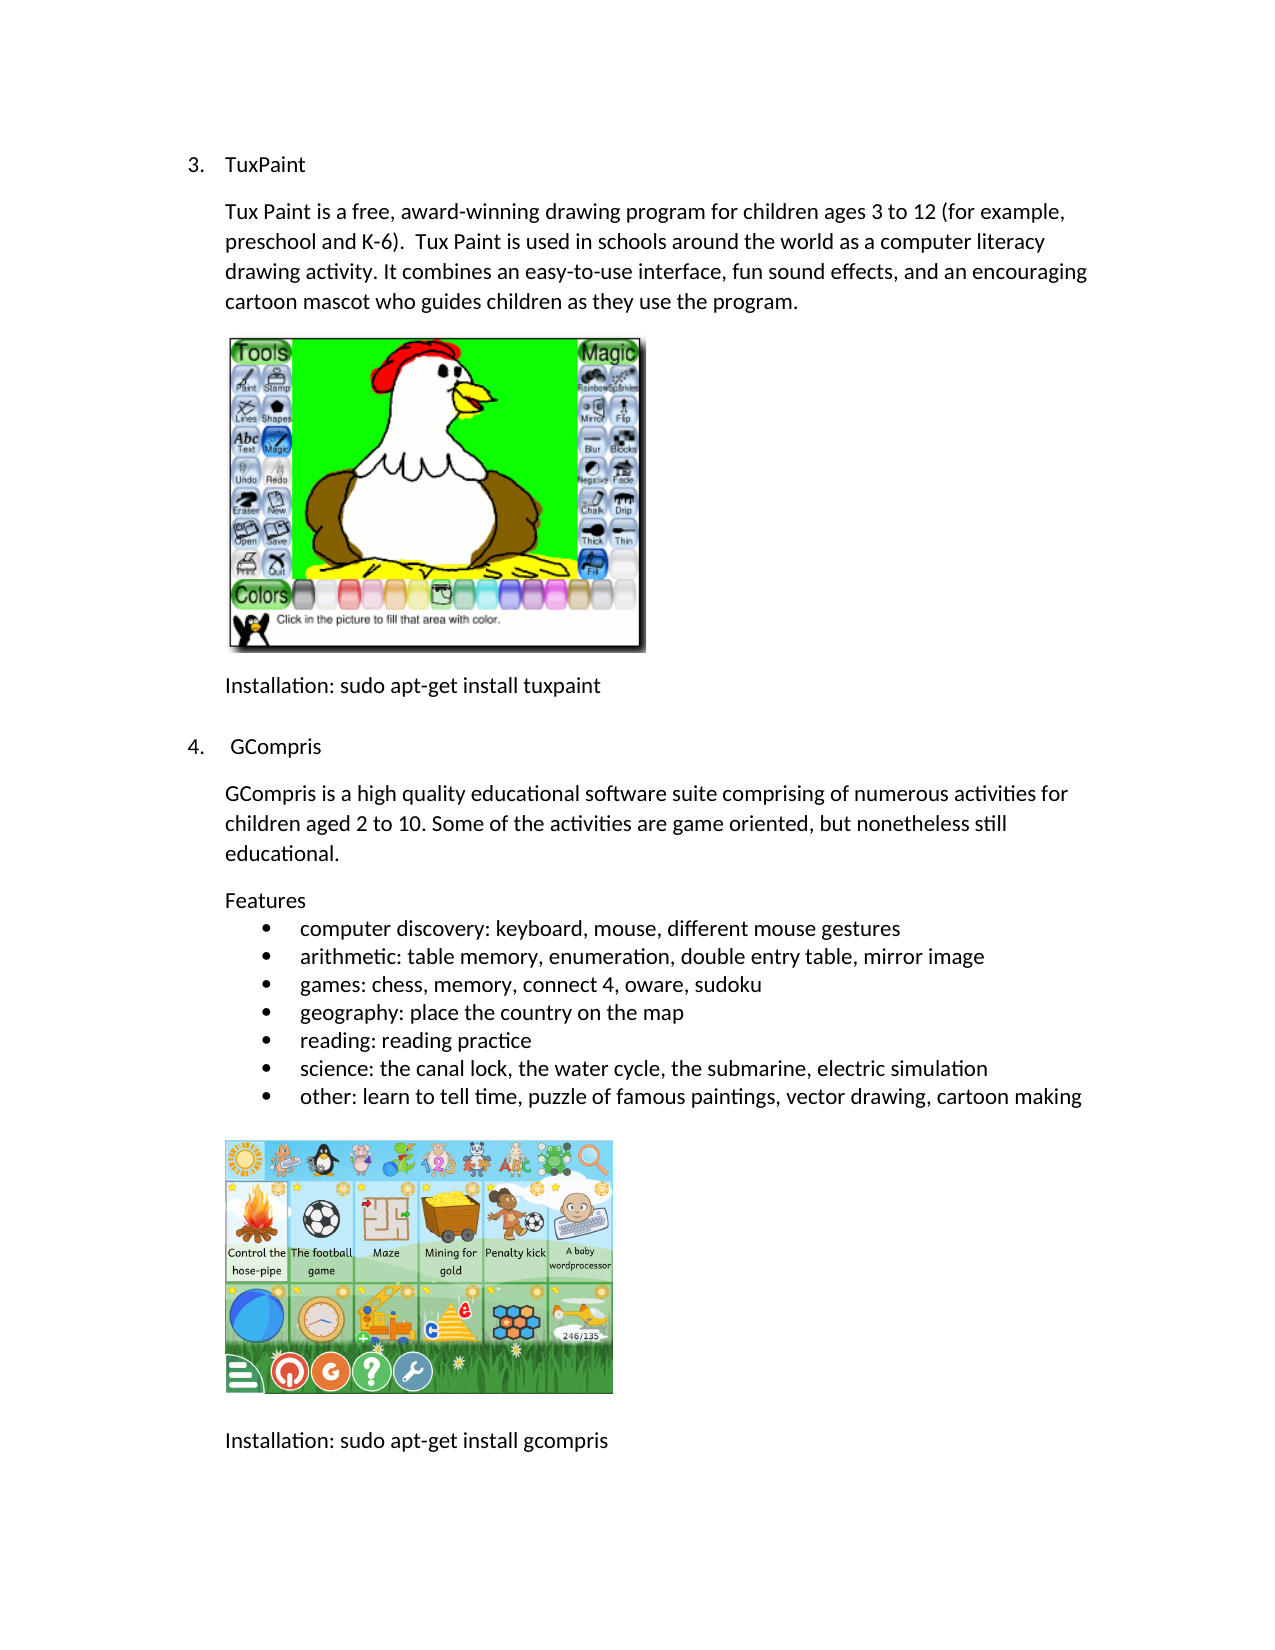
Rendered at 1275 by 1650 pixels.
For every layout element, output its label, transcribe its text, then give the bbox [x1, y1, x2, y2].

text Tux Paint is a free, award-winning drawing program for children ages 3 to 12 (for example, preschool and K-6). Tux Paint is used in schools around the world as a computer literacy drawing activity. It combines an easy-to-use interface, fun sound effects, and an encouraging cartoon mascot who guides children as they use the program. [225, 197, 1125, 316]
list Installation: sudo apt-get install gcompris [225, 1426, 1125, 1454]
list computer discovery: keyboard, mouse, different mouse gestures [262, 914, 1125, 942]
list GCompris [187, 732, 1125, 760]
text GCompris is a high quality educational software suite comprising of numerous activities for children aged 2 to 10. Some of the activities are game oriented, but nonetheless still educational. [225, 779, 1125, 867]
list science: the canal lock, the water cycle, the submarine, electric simulation [262, 1054, 1125, 1082]
list TuxPaint [187, 150, 1125, 178]
picture [225, 334, 647, 653]
list reading: reading practice [262, 1026, 1125, 1054]
picture [225, 1140, 613, 1394]
list Installation: sudo apt-get install tuxpaint [225, 672, 1125, 699]
text Features [225, 886, 1125, 914]
list games: chess, memory, connect 4, oware, sudoku [262, 970, 1125, 998]
list geography: place the country on the map [262, 998, 1125, 1026]
list arithmetic: table memory, enumeration, double entry table, mirror image [262, 942, 1125, 970]
list other: learn to tell time, puzzle of famous paintings, vector drawing, cartoon making [262, 1082, 1125, 1110]
